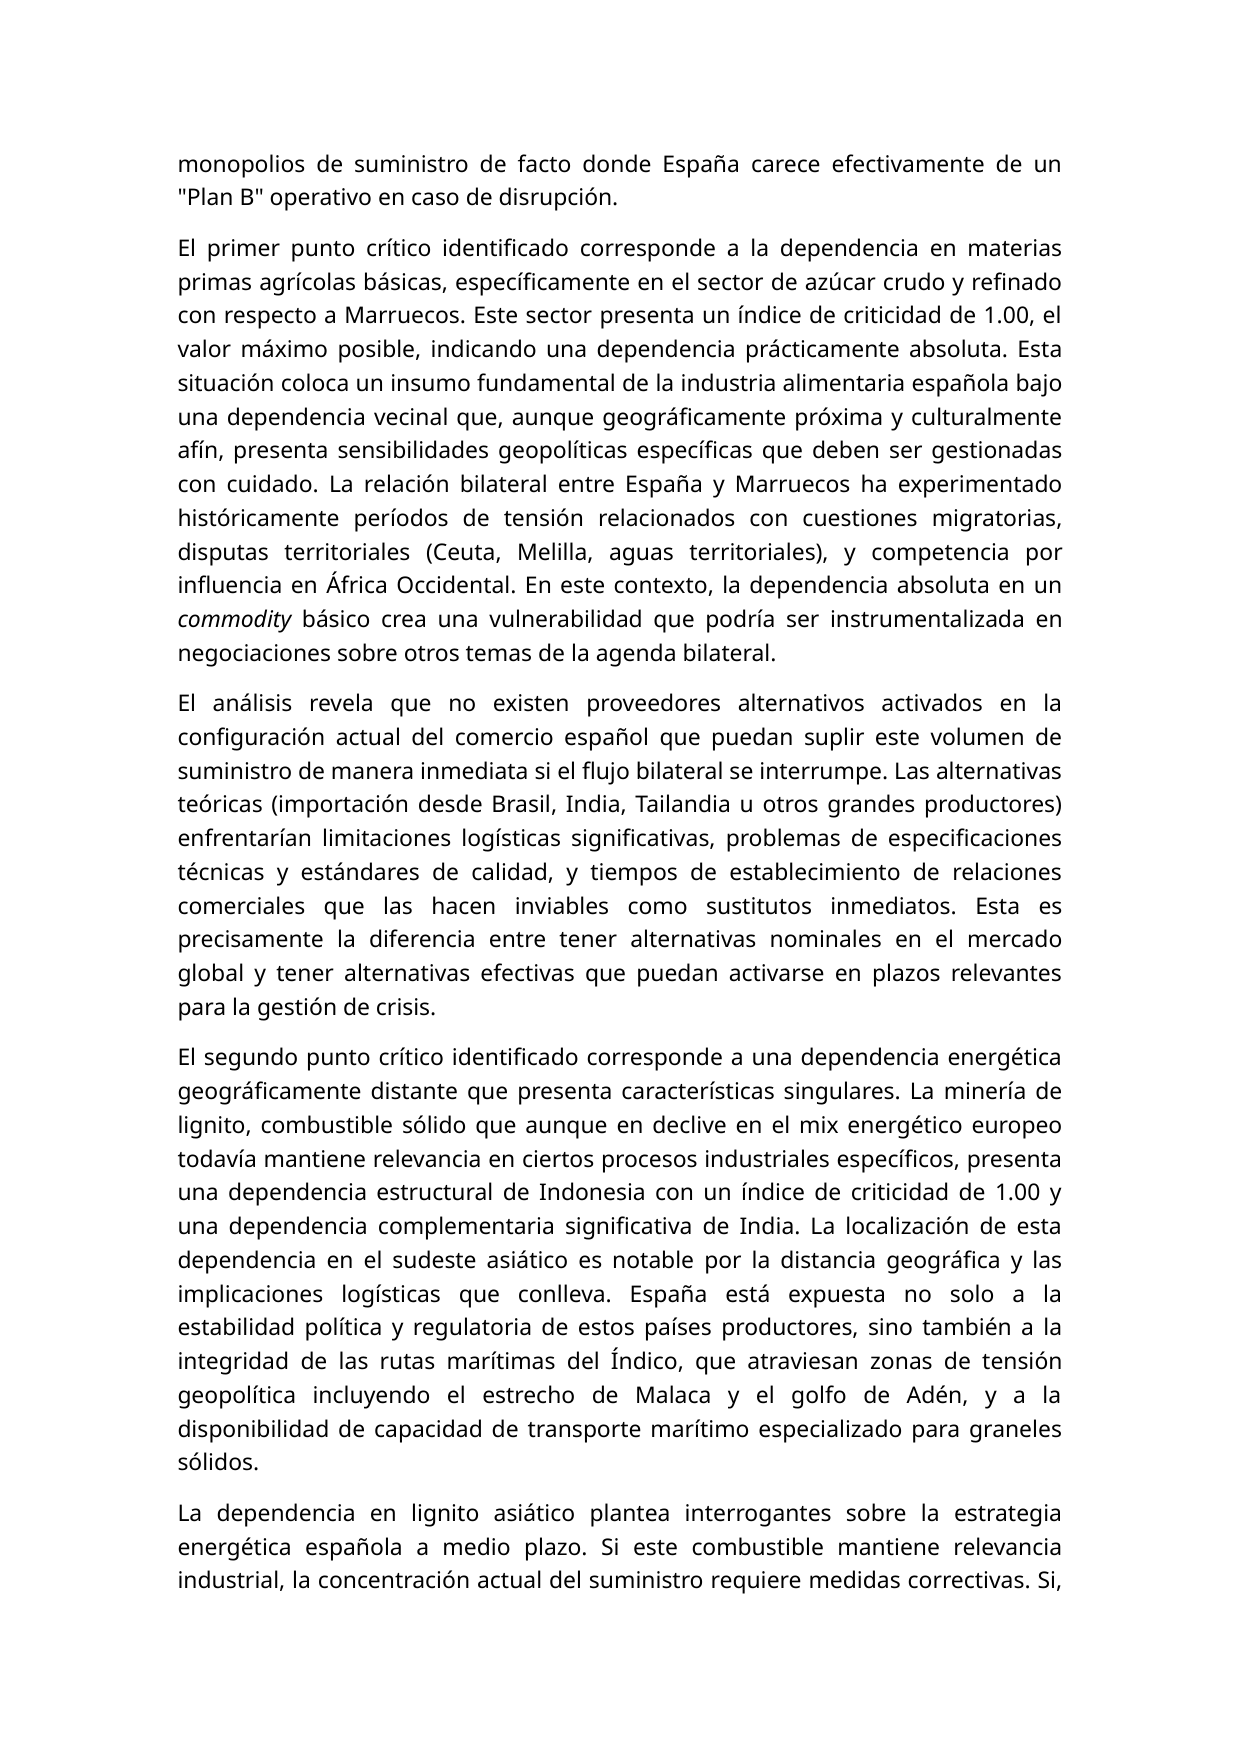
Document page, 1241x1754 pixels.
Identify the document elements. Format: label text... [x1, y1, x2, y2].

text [177, 1497, 1063, 1596]
text El análisis revela que no existen proveedores alternativos activados en la configuración actual del comercio español que puedan suplir este volumen de suministro de manera inmediata si el flujo bilateral se interrumpe. Las alternativas teóricas (importación desde Brasil, India, Tailandia u otros grandes productores) enfrentarían limitaciones logísticas significativas, problemas de especificaciones técnicas y estándares de calidad, y tiempos de establecimiento de relaciones comerciales que las hacen inviables como sustitutos inmediatos. Esta es precisamente la diferencia entre tener alternativas nominales en el mercado global y tener alternativas efectivas que puedan activarse en plazos relevantes para la gestión de crisis. [177, 687, 1063, 1022]
text El segundo punto crítico identificado corresponde a una dependencia energética geográficamente distante que presenta características singulares. La minería de lignito, combustible sólido que aunque en declive en el mix energético europeo todavía mantiene relevancia en ciertos procesos industriales específicos, presenta una dependencia estructural de Indonesia con un índice de criticidad de 1.00 y una dependencia complementaria significativa de India. La localización de esta dependencia en el sudeste asiático es notable por la distancia geográfica y las implicaciones logísticas que conlleva. España está expuesta no solo a la estabilidad política y regulatoria de estos países productores, sino también a la integridad de las rutas marítimas del Índico, que atraviesan zonas de tensión geopolítica incluyendo el estrecho de Malaca y el golfo de Adén, y a la disponibilidad de capacidad de transporte marítimo especializado para graneles sólidos. [177, 1041, 1063, 1478]
text El primer punto crítico identificado corresponde a la dependencia en materias primas agrícolas básicas, específicamente en el sector de azúcar crudo y refinado con respecto a Marruecos. Este sector presenta un índice de criticidad de 1.00, el valor máximo posible, indicando una dependencia prácticamente absoluta. Esta situación coloca un insumo fundamental de la industria alimentaria española bajo una dependencia vecinal que, aunque geográficamente próxima y culturalmente afín, presenta sensibilidades geopolíticas específicas que deben ser gestionadas con cuidado. La relación bilateral entre España y Marruecos ha experimentado históricamente períodos de tensión relacionados con cuestiones migratorias, disputas territoriales (Ceuta, Melilla, aguas territoriales), y competencia por influencia en África Occidental. En este contexto, la dependencia absoluta en un commodity básico crea una vulnerabilidad que podría ser instrumentalizada en negociaciones sobre otros temas de la agenda bilateral. [177, 232, 1063, 668]
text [177, 148, 1063, 213]
